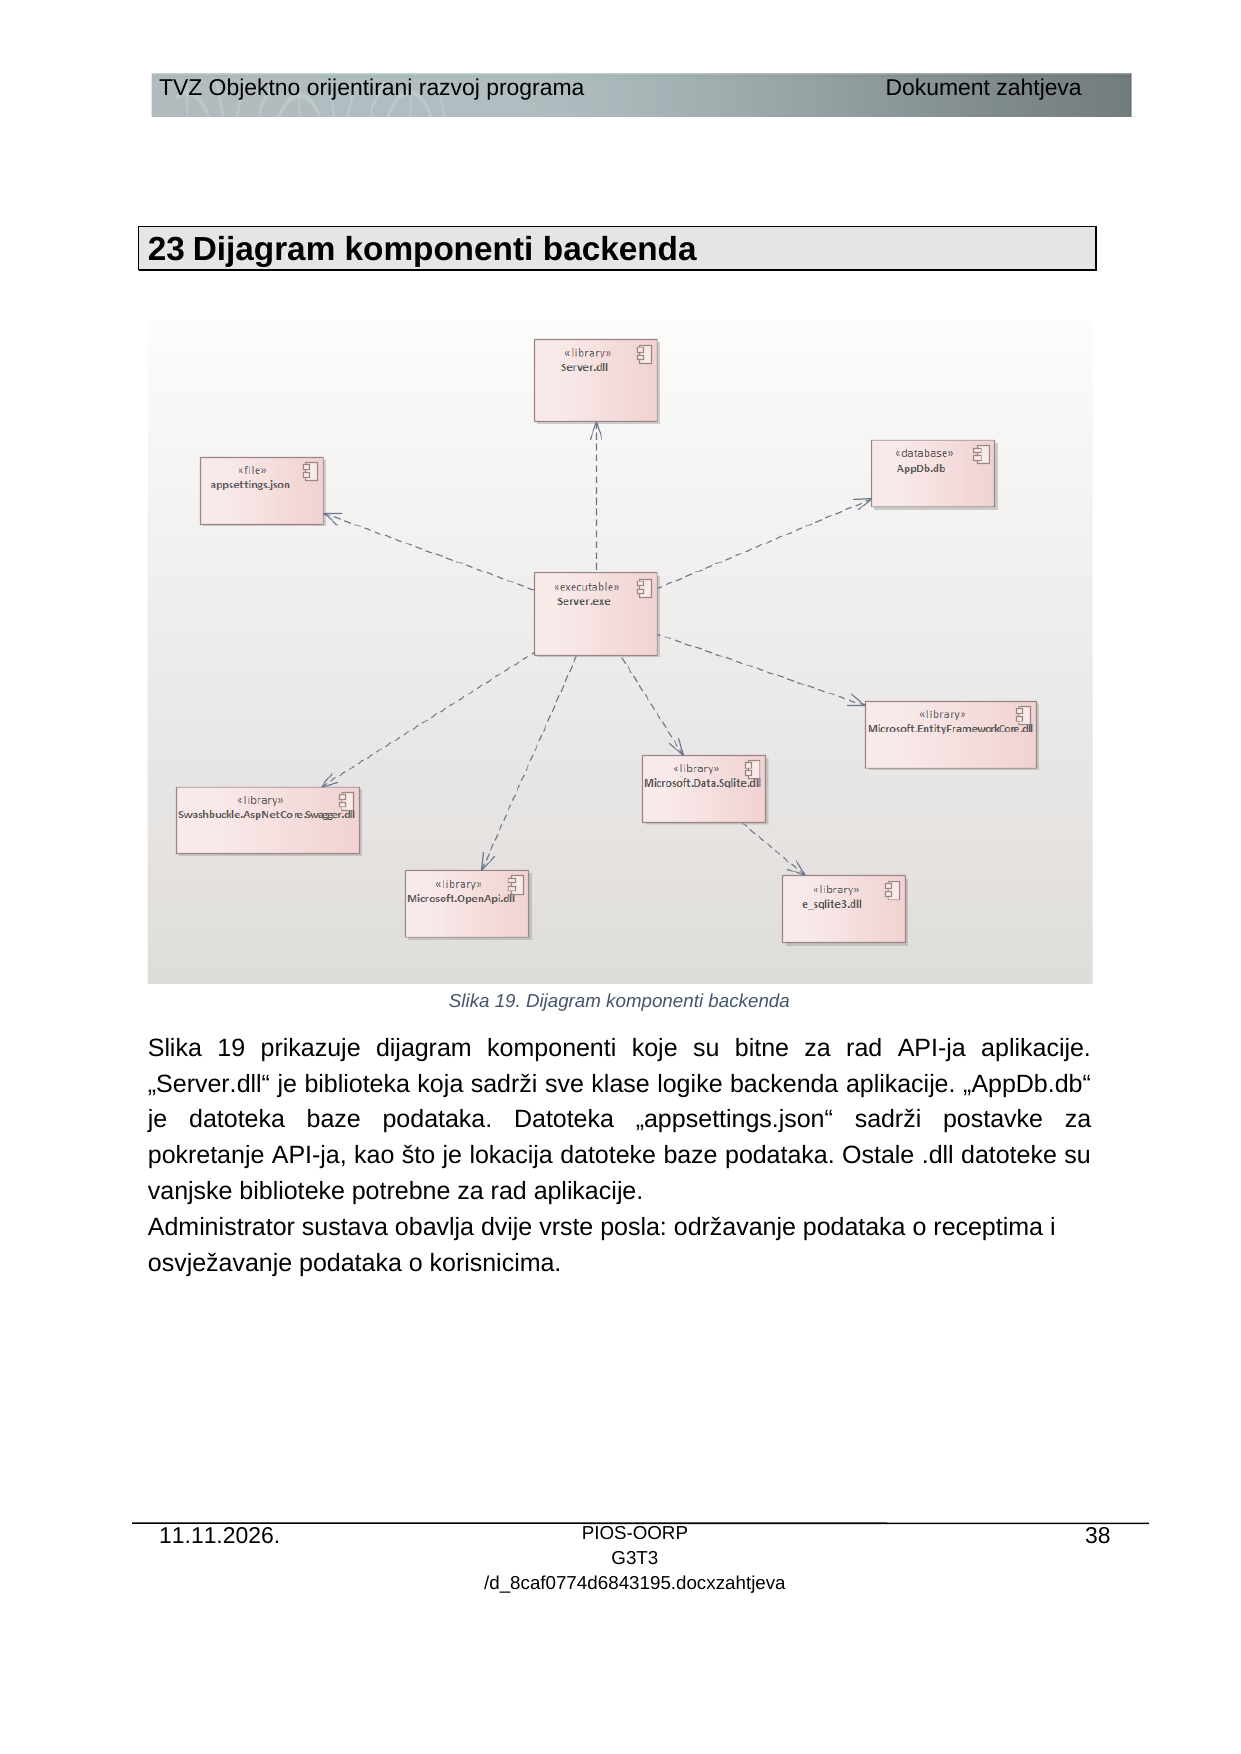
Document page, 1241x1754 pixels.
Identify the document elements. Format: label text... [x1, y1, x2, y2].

subtitle Dijagram komponenti backenda [139, 227, 1095, 269]
picture [151, 73, 1132, 117]
text Slika 19. Dijagram komponenti backenda [148, 990, 1093, 1012]
text Slika 19 prikazuje dijagram komponenti koje su bitne za rad API-ja aplikacije. „Server.dll“ je biblioteka koja sadrži sve klase logike backenda aplikacije. „AppDb.db“ je datoteka baze podataka. Datoteka „appsettings.json“ sadrži postavke za pokretanje API-ja, kao što je lokacija datoteke baze podataka. Ostale .dll datoteke su vanjske biblioteke potrebne za rad aplikacije. [148, 1033, 1093, 1205]
text Administrator sustava obavlja dvije vrste posla: održavanje podataka o receptima i osvježavanje podataka o korisnicima. [148, 1212, 1093, 1277]
picture [147, 320, 1093, 984]
